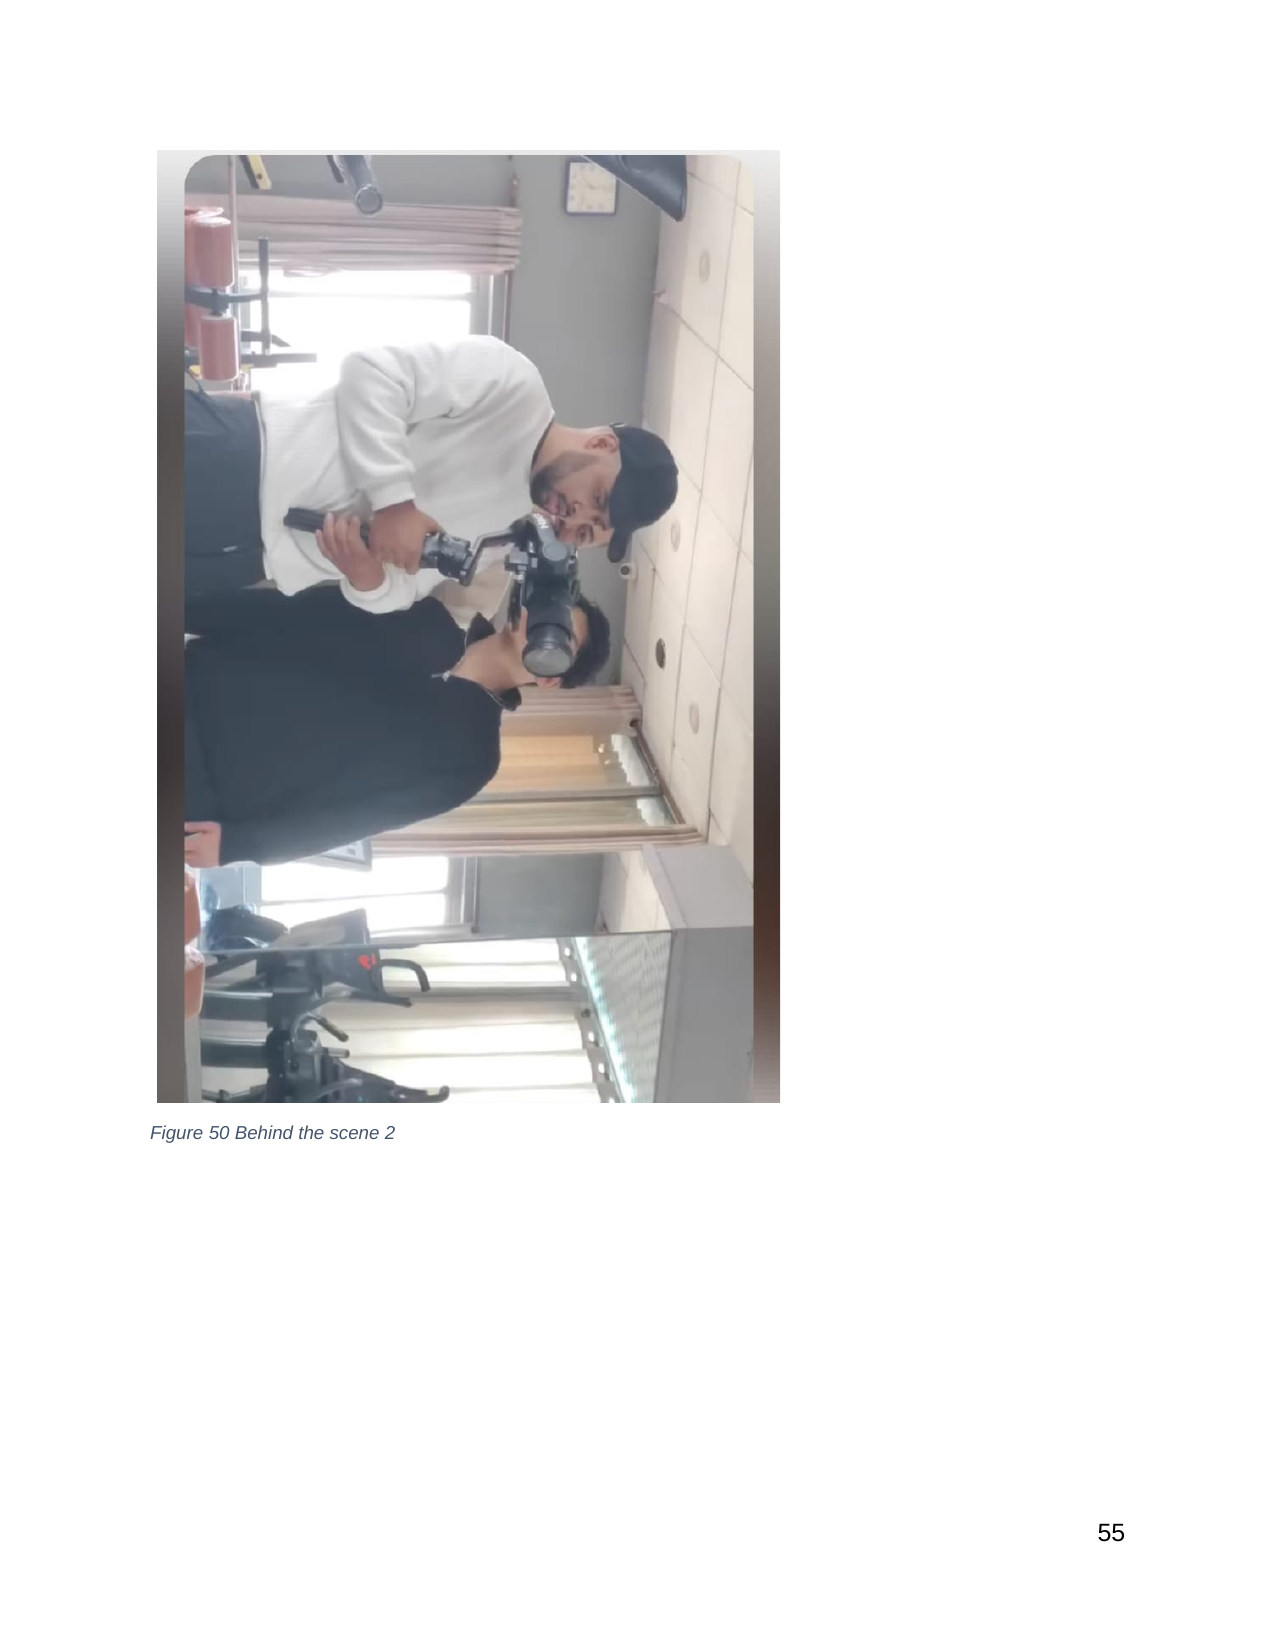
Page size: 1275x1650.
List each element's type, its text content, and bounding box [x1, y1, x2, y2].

text Figure 50 Behind the scene 2 [150, 1121, 1125, 1143]
picture [157, 150, 780, 1103]
